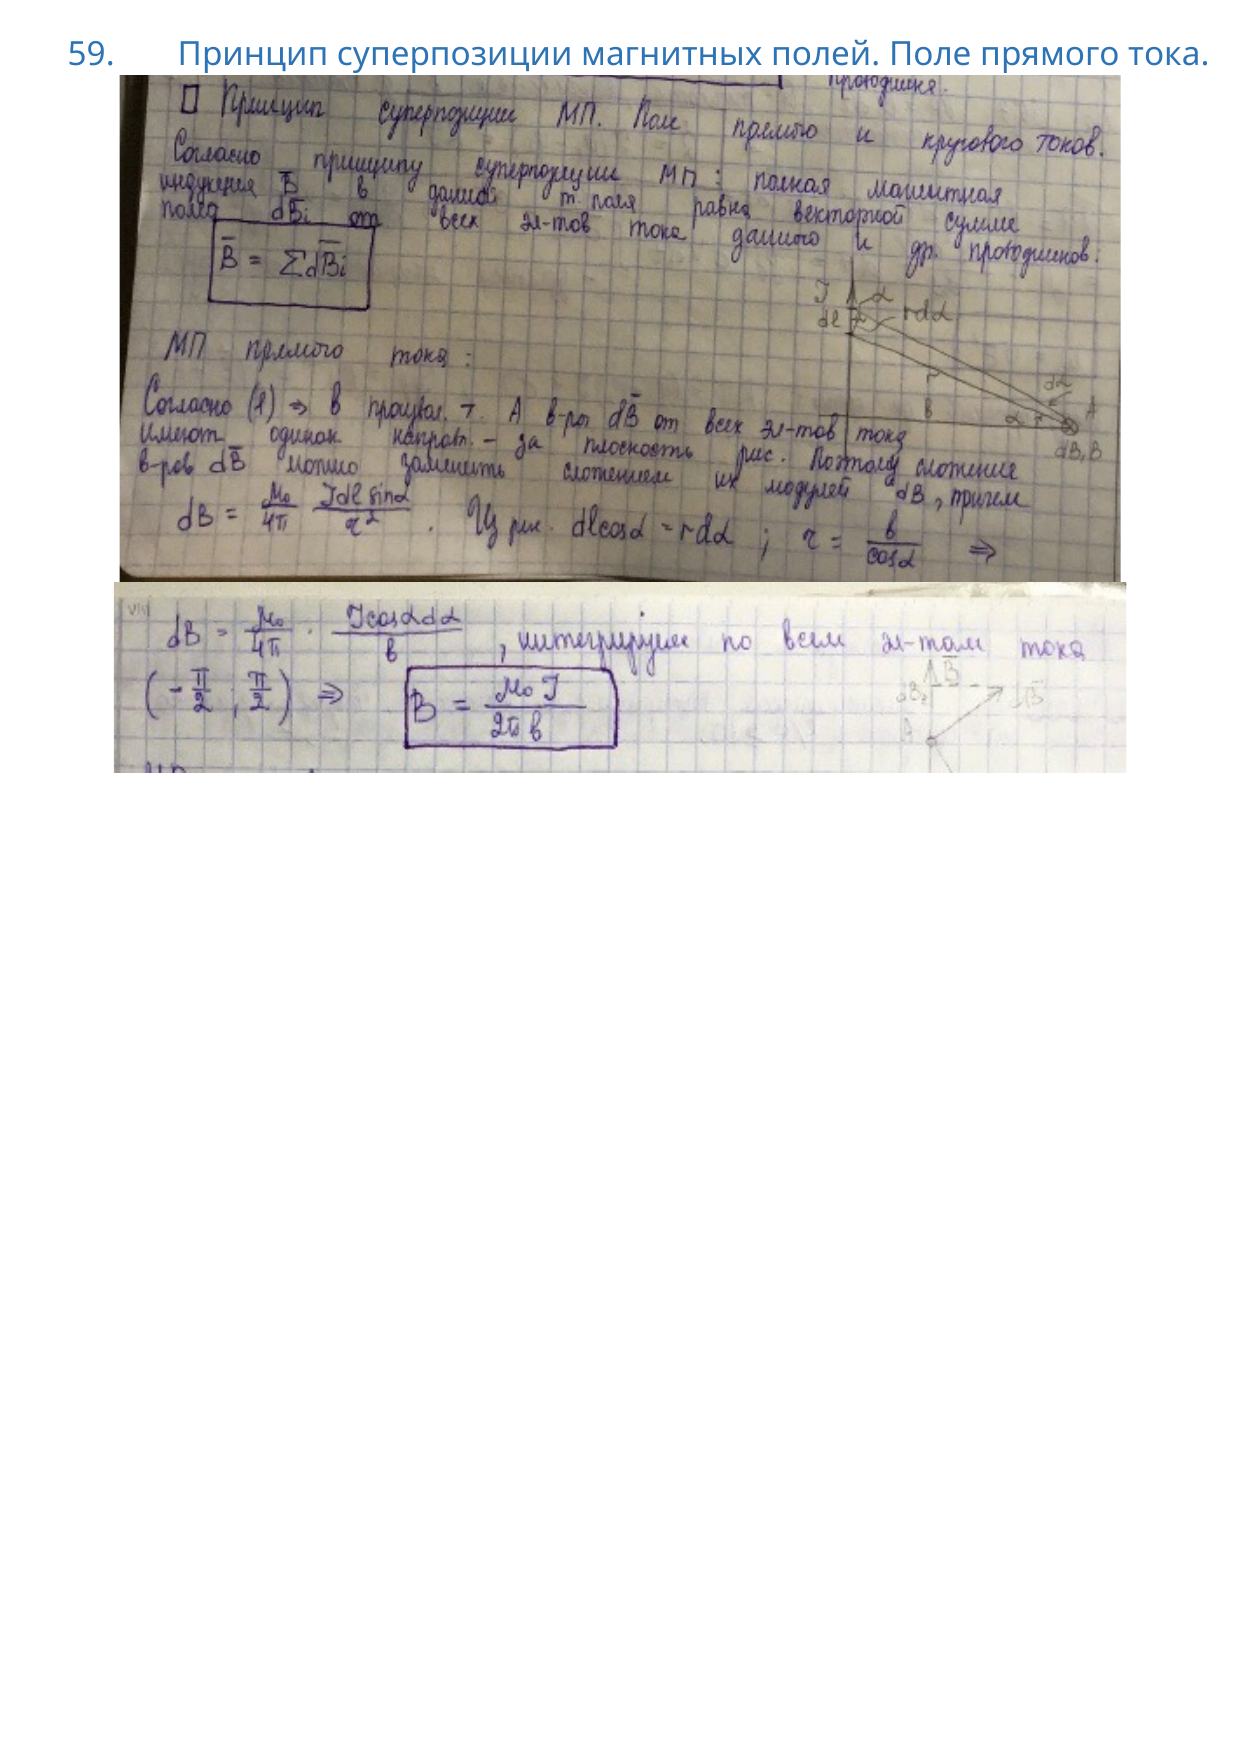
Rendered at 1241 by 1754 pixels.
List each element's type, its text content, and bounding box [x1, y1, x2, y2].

picture [113, 75, 1127, 773]
subtitle Принцип суперпозиции магнитных полей. Поле прямого тока. [67, 29, 1211, 75]
